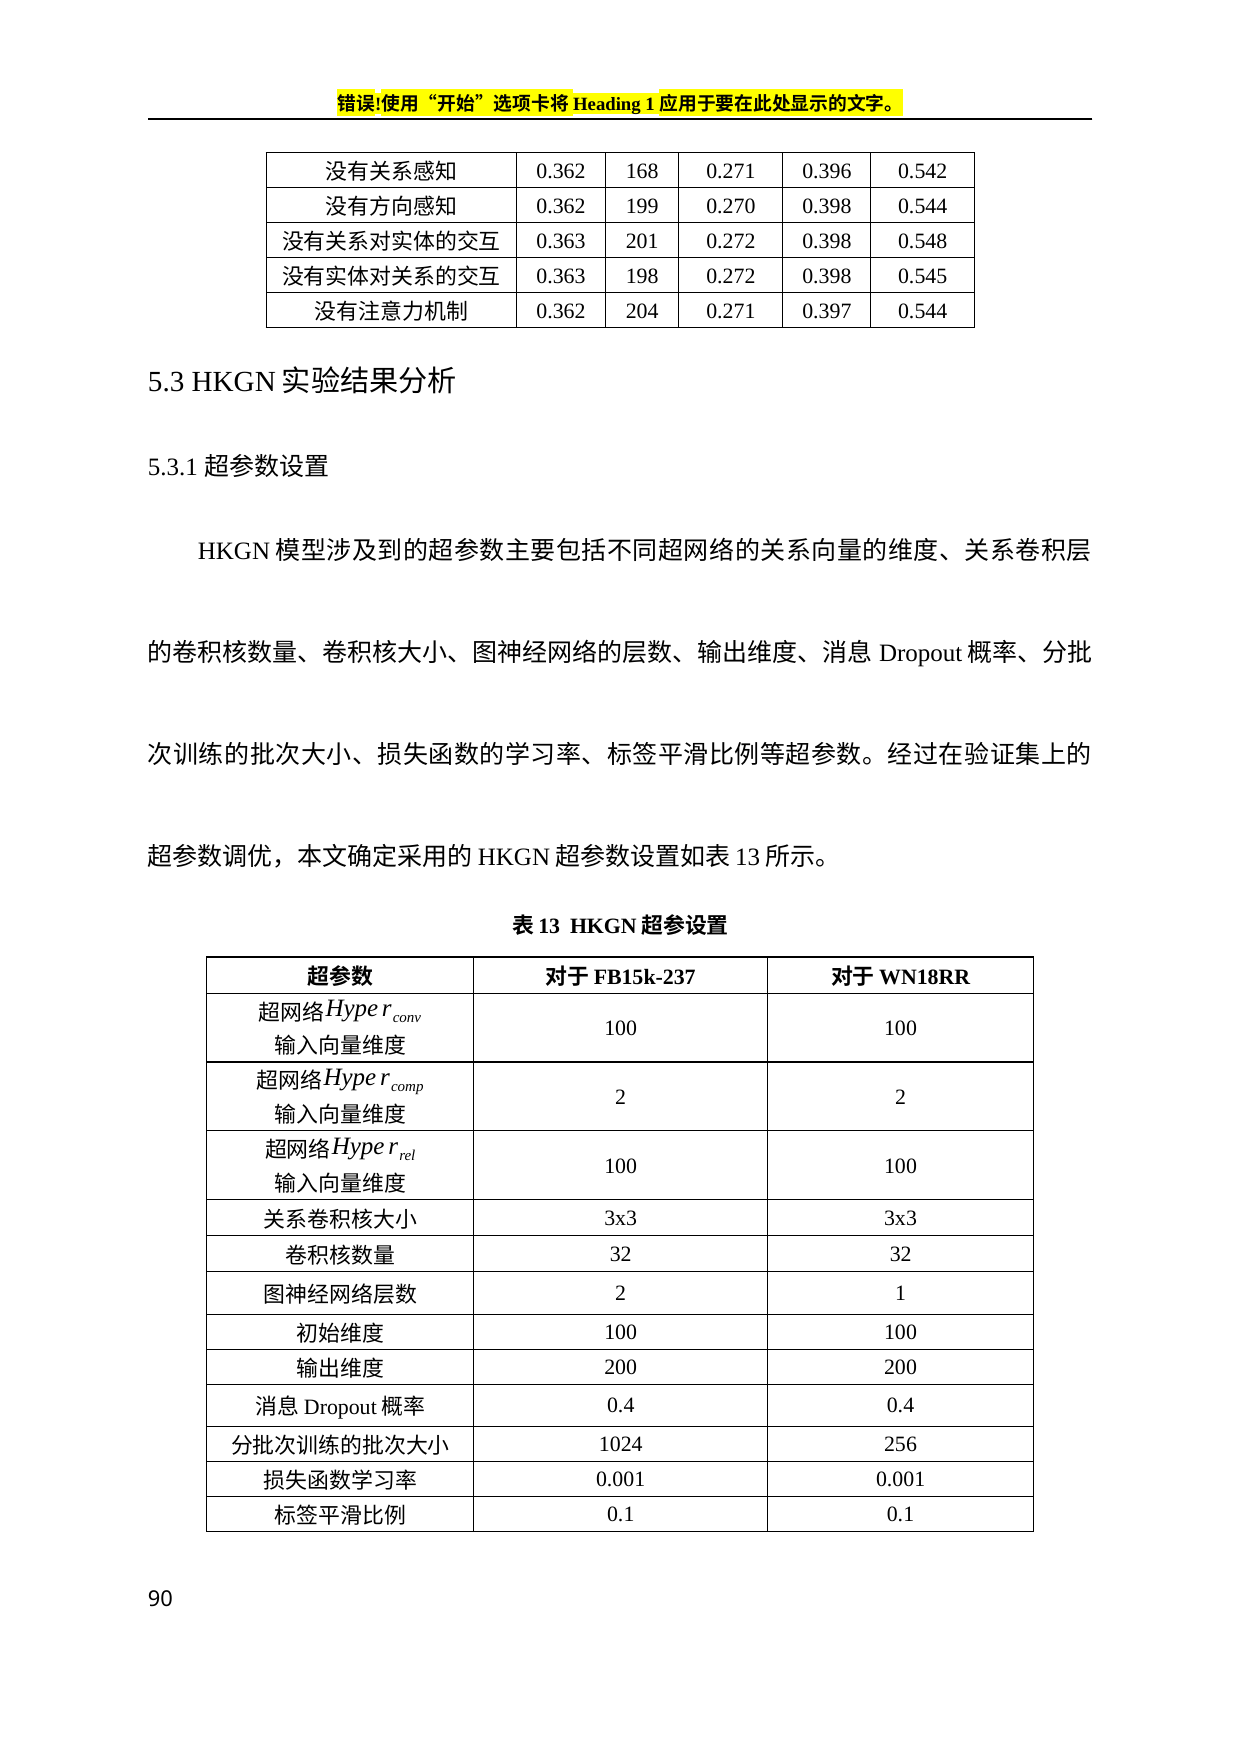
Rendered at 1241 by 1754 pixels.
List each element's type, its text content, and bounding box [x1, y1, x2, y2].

table_cell 超网络 输入向量维度 [207, 1131, 473, 1199]
table_cell 32 [768, 1236, 1033, 1271]
table_cell 损失函数学习率 [207, 1462, 473, 1496]
table_cell 没有实体对关系的交互 [267, 258, 516, 292]
table_cell 100 [768, 1131, 1033, 1199]
table_cell 超网络 输入向量维度 [207, 994, 473, 1061]
table_cell 输出维度 [207, 1350, 473, 1384]
table_cell 没有注意力机制 [267, 293, 516, 327]
table_cell 没有关系对实体的交互 [267, 223, 516, 257]
table_cell 0.545 [871, 258, 974, 292]
table_cell 0.362 [517, 153, 605, 187]
table_cell 100 [474, 1315, 767, 1349]
table_cell 0.1 [474, 1497, 767, 1531]
table_cell 2 [474, 1272, 767, 1314]
table_cell 199 [606, 188, 678, 222]
subtitle 5.3.1 超参数设置 [148, 430, 1092, 498]
table_cell 0.396 [783, 153, 870, 187]
table_cell 卷积核数量 [207, 1236, 473, 1271]
table_cell 0.270 [679, 188, 782, 222]
table_cell 0.272 [679, 258, 782, 292]
table_cell 201 [606, 223, 678, 257]
table_cell 标签平滑比例 [207, 1497, 473, 1531]
table_cell 0.001 [768, 1462, 1033, 1496]
table_cell 没有关系感知 [267, 153, 516, 187]
table_cell 0.398 [783, 223, 870, 257]
table_cell 0.398 [783, 188, 870, 222]
table_header 对于WN18RR [768, 958, 1033, 992]
table_cell 0.397 [783, 293, 870, 327]
text HKGN模型涉及到的超参数主要包括不同超网络的关系向量的维度、关系卷积层的卷积核数量、卷积核大小、图神经网络的层数、输出维度、消息Dropout概率、分批次训练的批次大小、损失函数的学习率、标签平滑比例等超参数。经过在验证集上的超参数调优，本文确定采用的HKGN超参数设置如表13所示。 [148, 515, 1092, 888]
table_cell 168 [606, 153, 678, 187]
table_cell 0.548 [871, 223, 974, 257]
table_cell 3x3 [768, 1200, 1033, 1235]
table_cell 0.272 [679, 223, 782, 257]
table_cell 0.271 [679, 153, 782, 187]
table_cell 0.398 [783, 258, 870, 292]
table_cell 0.4 [768, 1385, 1033, 1426]
table_cell 0.4 [474, 1385, 767, 1426]
table_cell 256 [768, 1427, 1033, 1461]
table_cell 0.542 [871, 153, 974, 187]
table_cell 消息Dropout概率 [207, 1385, 473, 1426]
table_header 超参数 [207, 958, 473, 992]
table_cell 没有方向感知 [267, 188, 516, 222]
table_cell 100 [768, 994, 1033, 1061]
table_cell 0.271 [679, 293, 782, 327]
table_cell 图神经网络层数 [207, 1272, 473, 1314]
table_cell 0.1 [768, 1497, 1033, 1531]
table_cell 0.363 [517, 258, 605, 292]
table_cell 198 [606, 258, 678, 292]
table_cell 2 [768, 1063, 1033, 1130]
table_cell 200 [474, 1350, 767, 1384]
table_cell 关系卷积核大小 [207, 1200, 473, 1235]
table_cell 0.544 [871, 293, 974, 327]
table_cell 1 [768, 1272, 1033, 1314]
table_cell 初始维度 [207, 1315, 473, 1349]
table_cell 0.001 [474, 1462, 767, 1496]
text 表13 HKGN超参设置 [148, 907, 1092, 941]
table_cell 0.363 [517, 223, 605, 257]
table_cell 3x3 [474, 1200, 767, 1235]
table_cell 0.544 [871, 188, 974, 222]
table_cell 超网络 输入向量维度 [207, 1063, 473, 1130]
table_cell 200 [768, 1350, 1033, 1384]
table_cell 100 [474, 1131, 767, 1199]
table_cell 0.362 [517, 188, 605, 222]
table_header 对于FB15k-237 [474, 958, 767, 992]
table_cell 100 [474, 994, 767, 1061]
table_cell 1024 [474, 1427, 767, 1461]
table_cell 分批次训练的批次大小 [207, 1427, 473, 1461]
table_cell 204 [606, 293, 678, 327]
table_cell 100 [768, 1315, 1033, 1349]
table_cell 0.362 [517, 293, 605, 327]
subtitle 5.3 HKGN实验结果分析 [148, 345, 1092, 413]
table_cell 32 [474, 1236, 767, 1271]
table_cell 2 [474, 1063, 767, 1130]
